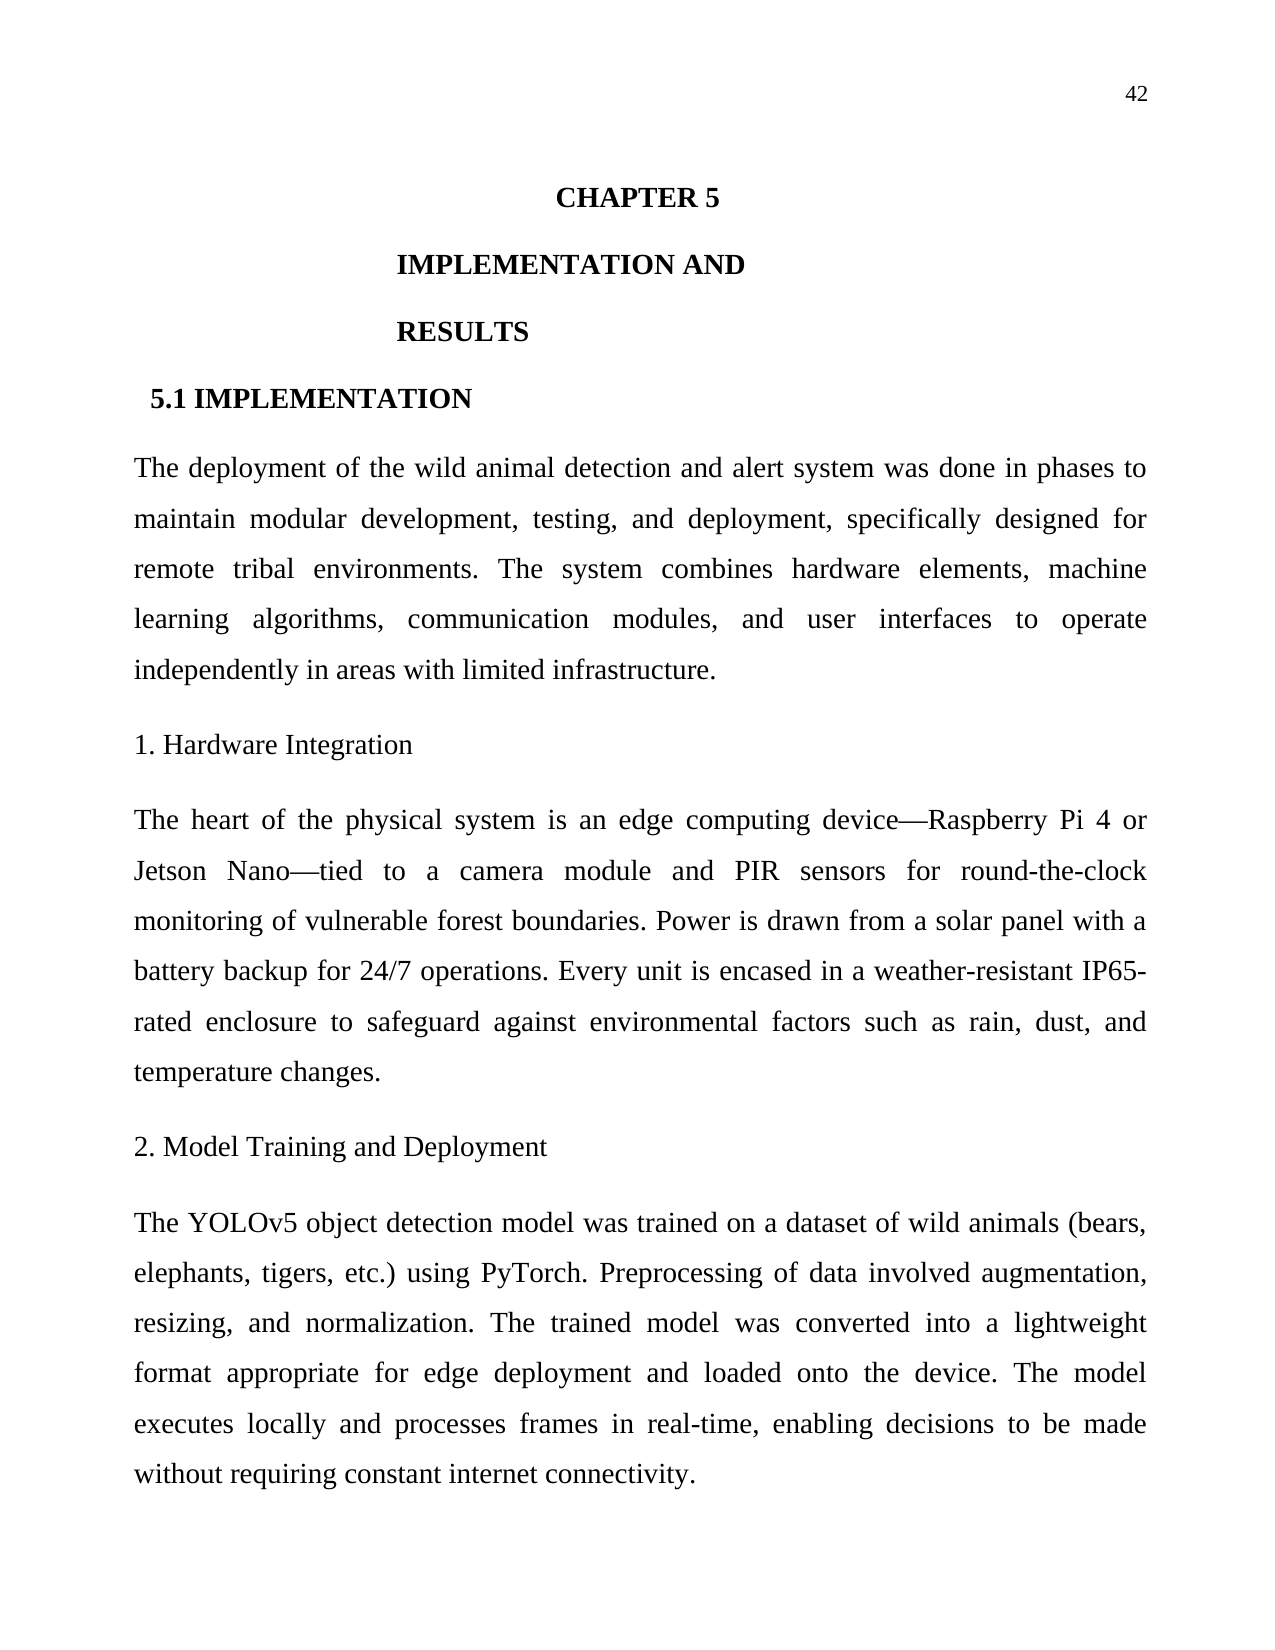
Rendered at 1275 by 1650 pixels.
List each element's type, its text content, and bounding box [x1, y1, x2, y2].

subtitle IMPLEMENTATION [150, 381, 1148, 414]
subtitle CHAPTER 5 IMPLEMENTATION AND RESULTS [396, 180, 880, 347]
text 2. Model Training and Deployment [133, 1129, 1148, 1163]
text The heart of the physical system is an edge computing device—Raspberry Pi 4 or Jetson Nano—tied to a camera module and PIR sensors for round-the-clock monitoring of vulnerable forest boundaries. Power is drawn from a solar panel with a battery backup for 24/7 operations. Every unit is encased in a weather-resistant IP65-rated enclosure to safeguard against environmental factors such as rain, dust, and temperature changes. [133, 802, 1148, 1088]
text The deployment of the wild animal detection and alert system was done in phases to maintain modular development, testing, and deployment, specifically designed for remote tribal environments. The system combines hardware elements, machine learning algorithms, communication modules, and user interfaces to operate independently in areas with limited infrastructure. [133, 451, 1148, 685]
text 1. Hardware Integration [133, 727, 1148, 761]
text The YOLOv5 object detection model was trained on a dataset of wild animals (bears, elephants, tigers, etc.) using PyTorch. Preprocessing of data involved augmentation, resizing, and normalization. The trained model was converted into a lightweight format appropriate for edge deployment and loaded onto the device. The model executes locally and processes frames in real-time, enabling decisions to be made without requiring constant internet connectivity. [133, 1205, 1148, 1490]
